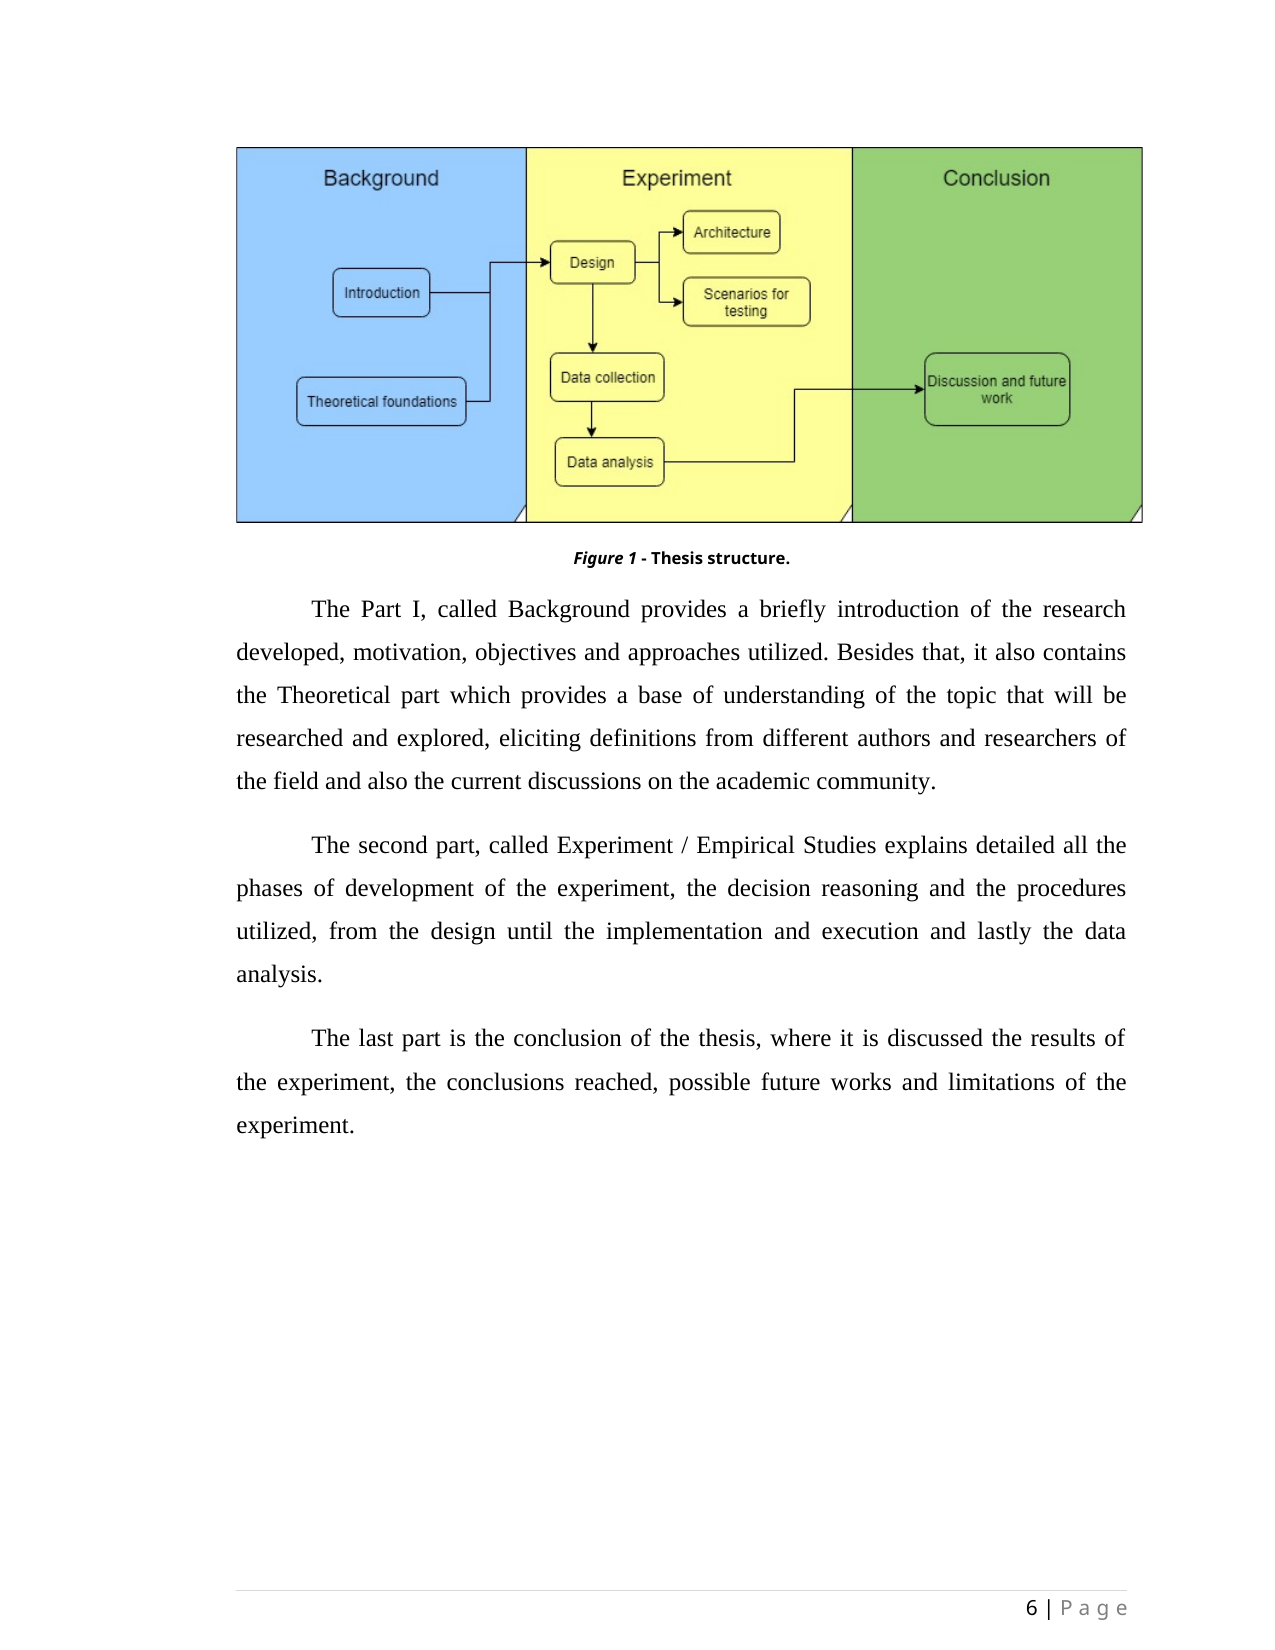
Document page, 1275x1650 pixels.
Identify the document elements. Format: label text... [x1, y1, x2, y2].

picture [236, 147, 1143, 523]
text Figure 1 - Thesis structure. [236, 547, 1127, 569]
text The second part, called Experiment / Empirical Studies explains detailed all the phases of development of the experiment, the decision reasoning and the procedures utilized, from the design until the implementation and execution and lastly the data analysis. [236, 830, 1127, 988]
text The Part I, called Background provides a briefly introduction of the research developed, motivation, objectives and approaches utilized. Besides that, it also contains the Theoretical part which provides a base of understanding of the topic that will be researched and explored, eliciting definitions from different authors and researchers of the field and also the current discussions on the academic community. [236, 594, 1127, 795]
text The last part is the conclusion of the thesis, where it is discussed the results of the experiment, the conclusions reached, possible future works and limitations of the experiment. [236, 1023, 1127, 1138]
